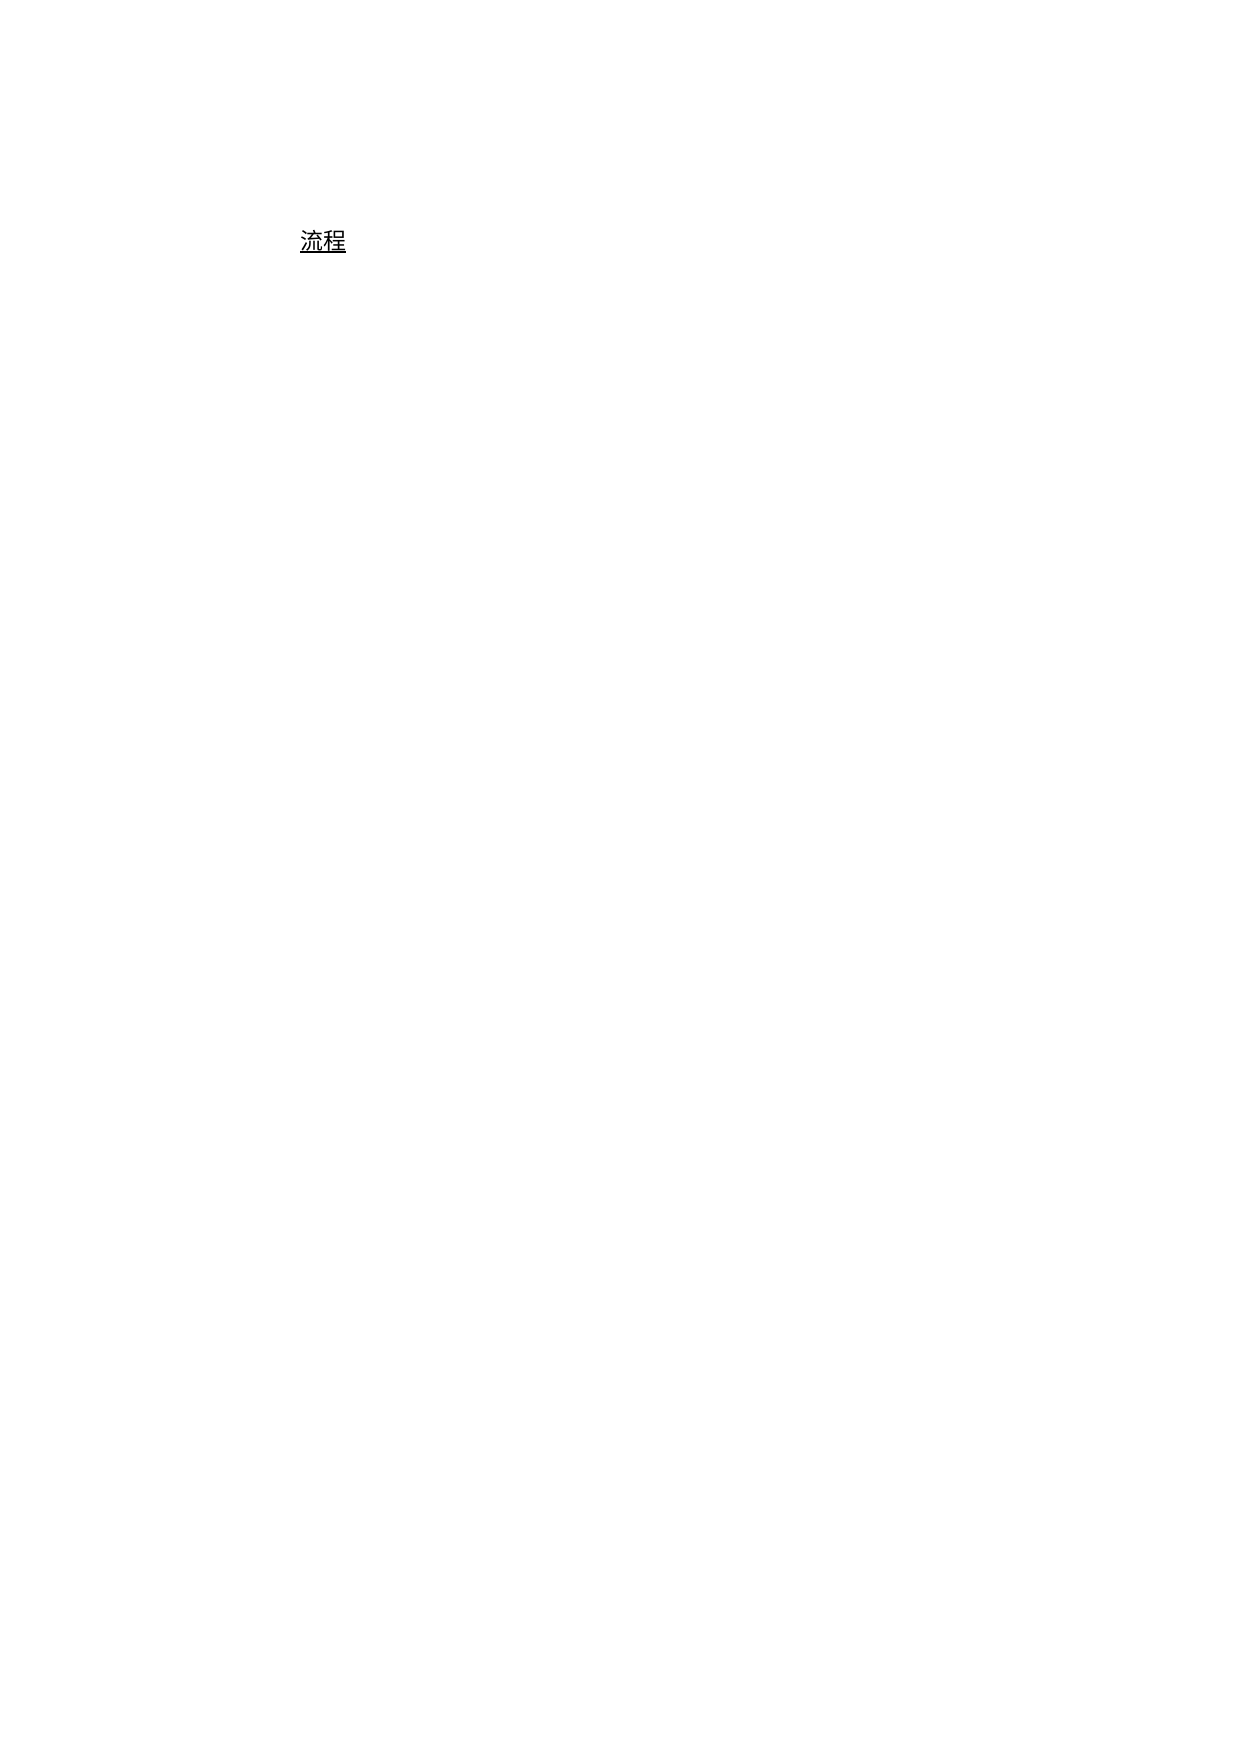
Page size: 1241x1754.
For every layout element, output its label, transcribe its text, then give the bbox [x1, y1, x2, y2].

text 流程 [300, 207, 1053, 272]
